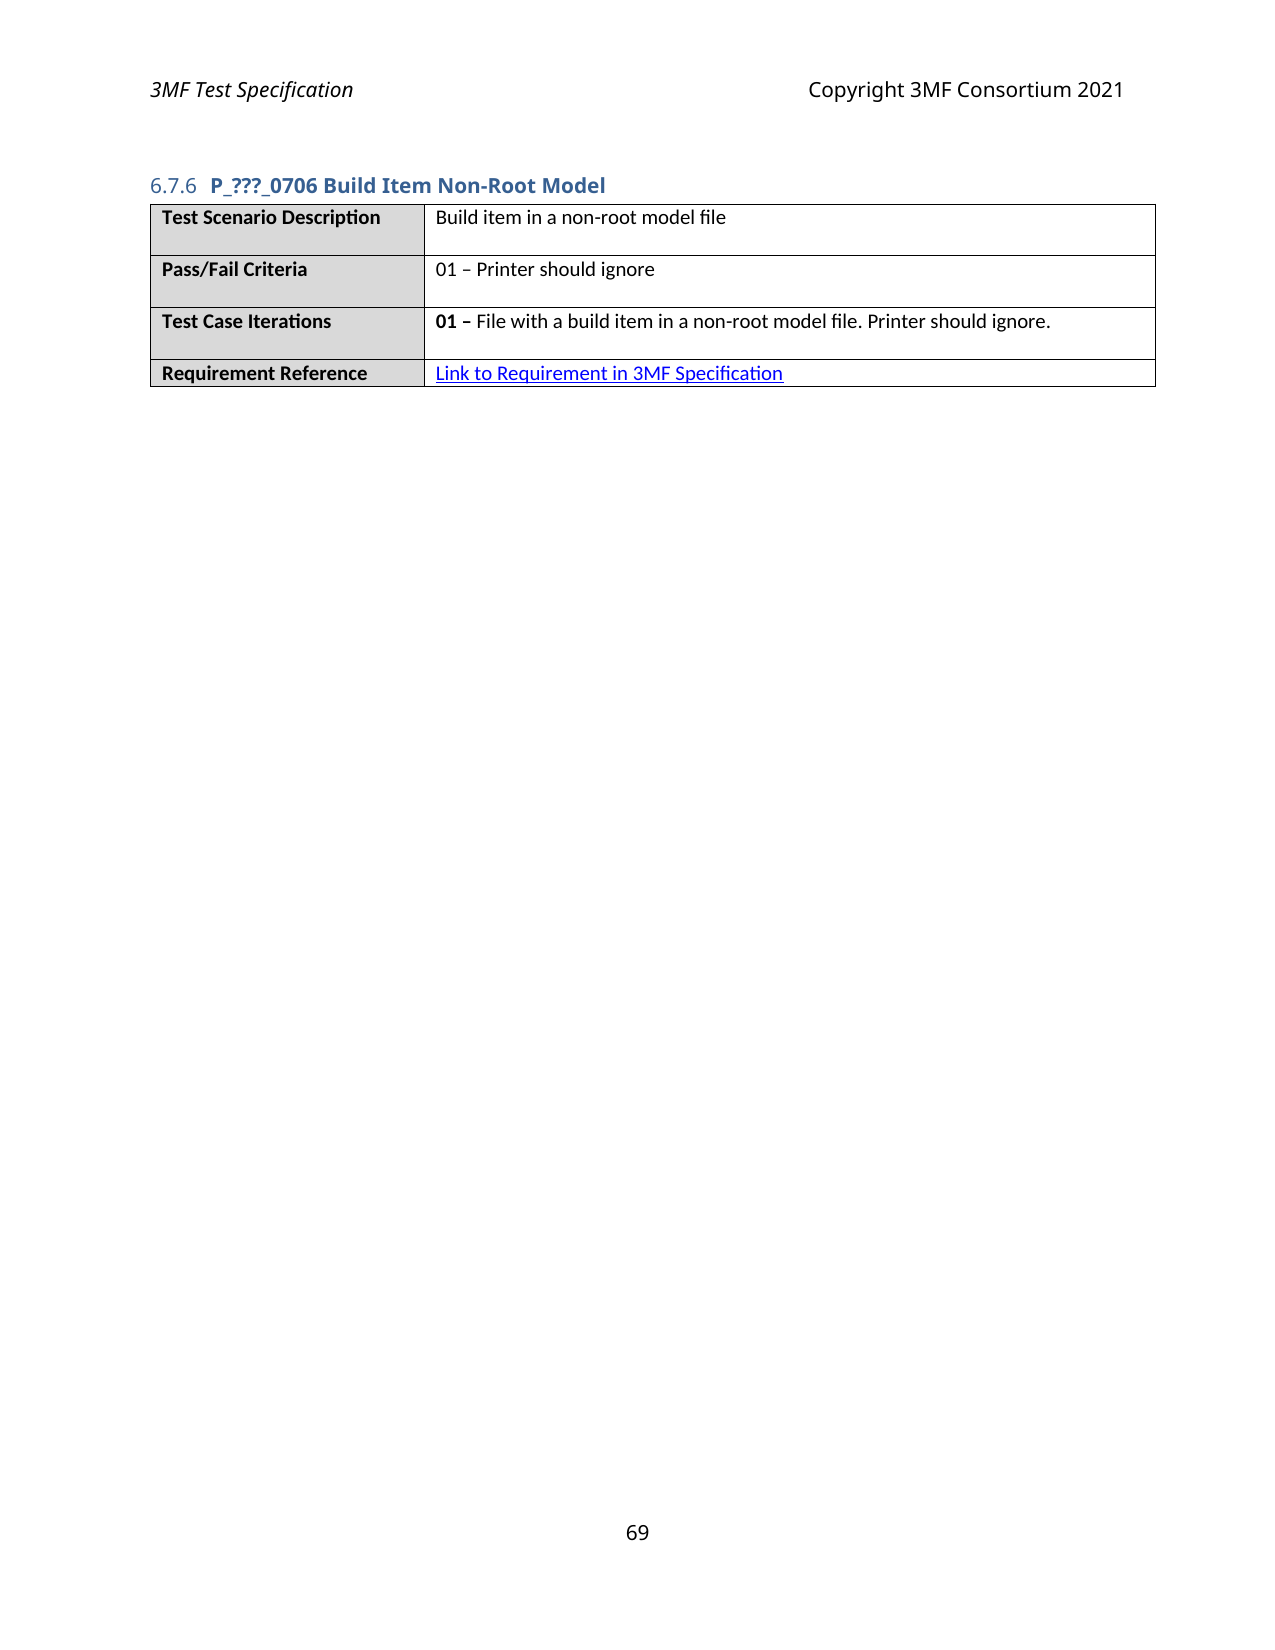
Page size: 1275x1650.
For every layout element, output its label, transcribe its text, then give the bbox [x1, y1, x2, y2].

subtitle P_???_0706 Build Item Non-Root Model [150, 171, 1125, 199]
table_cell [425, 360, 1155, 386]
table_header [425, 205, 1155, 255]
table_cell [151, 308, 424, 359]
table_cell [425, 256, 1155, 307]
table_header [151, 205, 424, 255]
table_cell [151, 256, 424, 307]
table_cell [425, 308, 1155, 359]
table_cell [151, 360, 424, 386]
